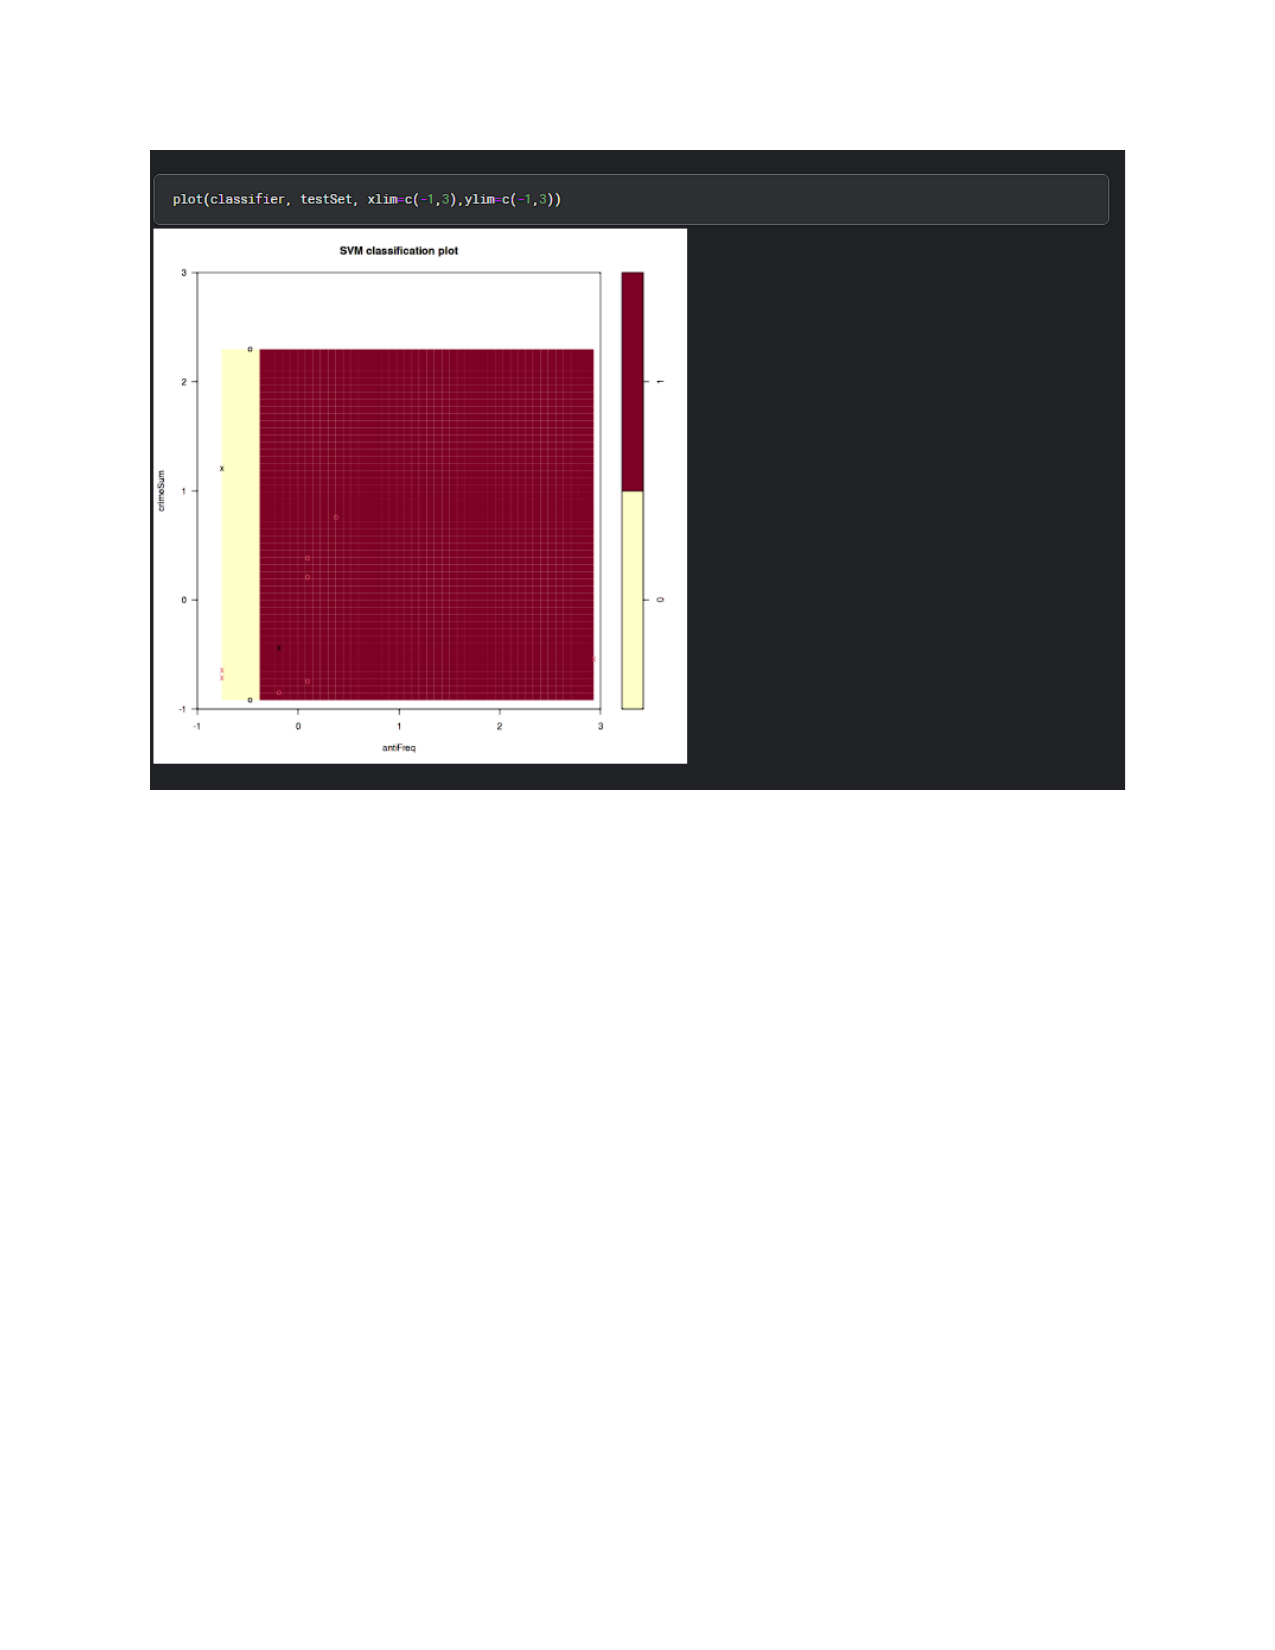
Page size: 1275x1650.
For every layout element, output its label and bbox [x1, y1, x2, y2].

picture [150, 150, 1125, 790]
